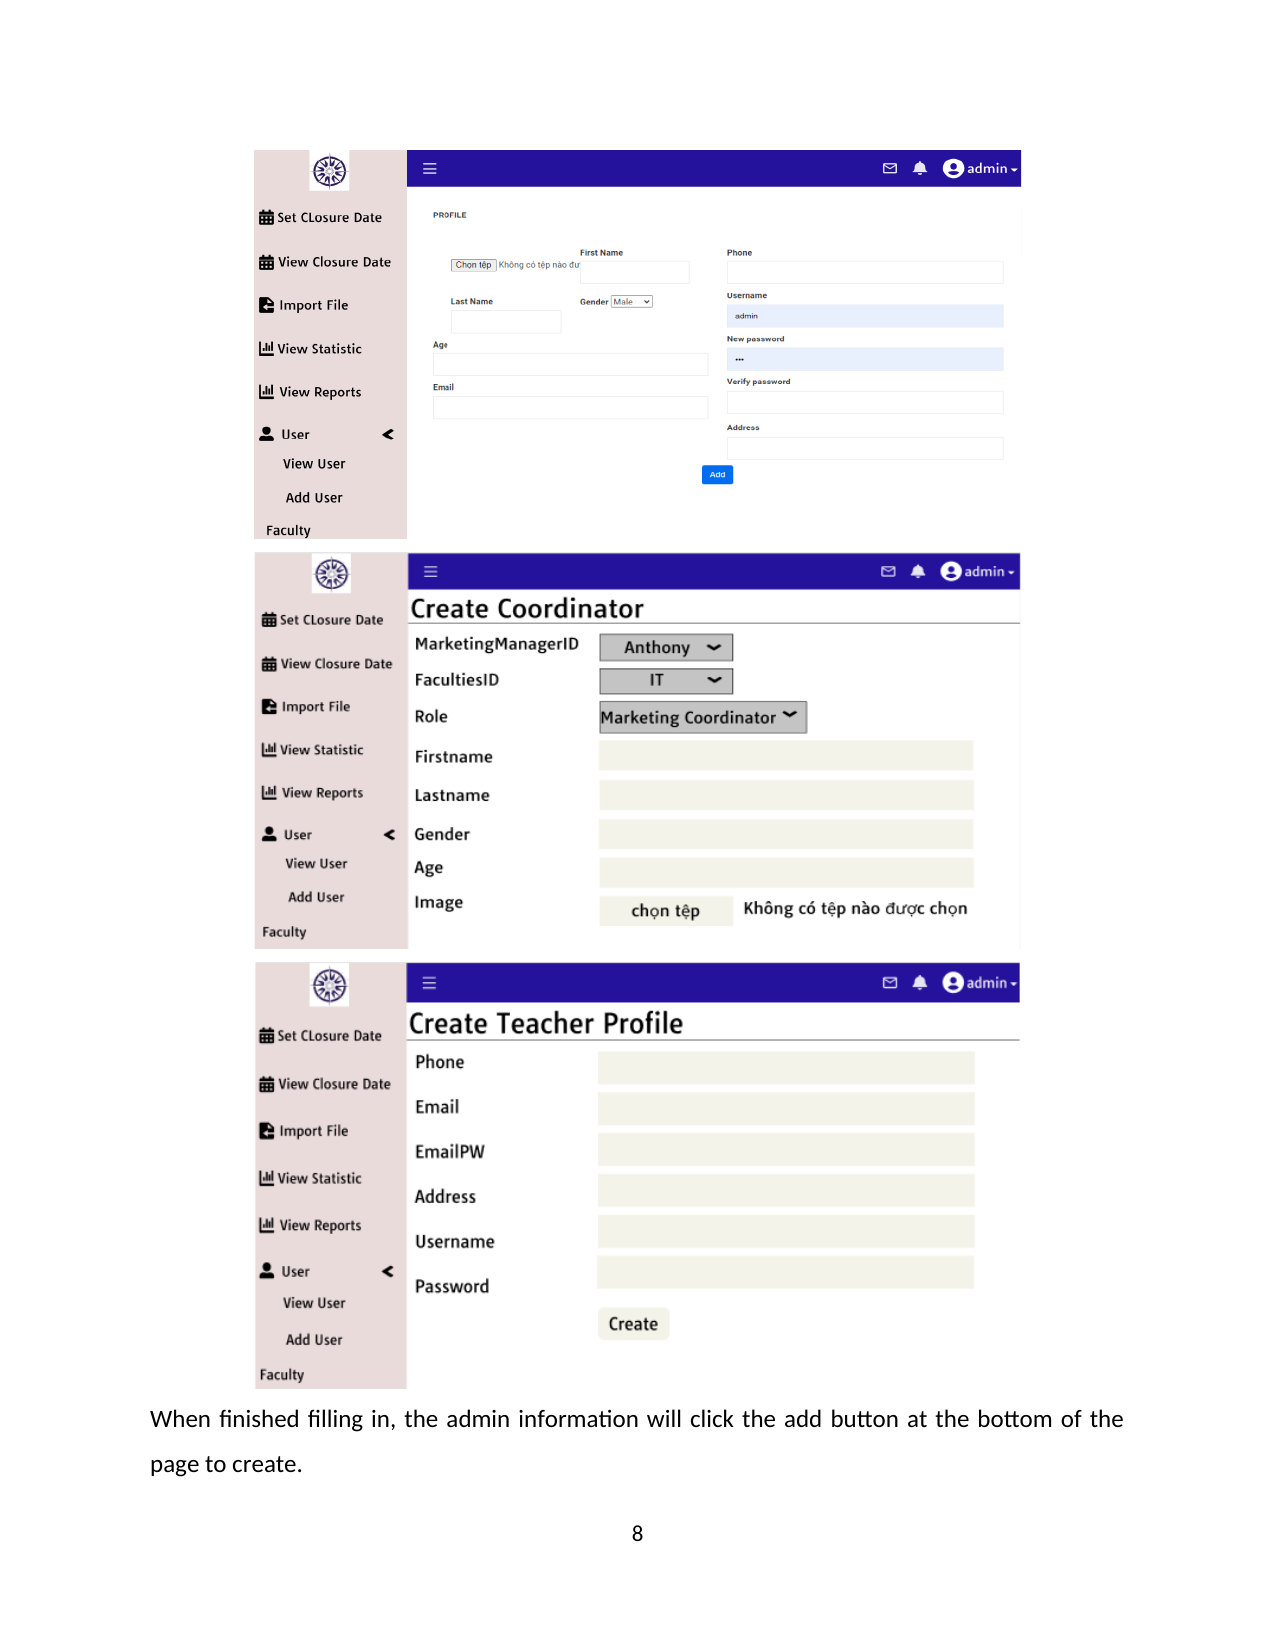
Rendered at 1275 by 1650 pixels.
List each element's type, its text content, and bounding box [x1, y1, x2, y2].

picture [254, 552, 1021, 949]
text When finished filling in, the admin information will click the add button at the bottom of the page to create. [150, 1403, 1125, 1479]
picture [255, 962, 1020, 1389]
picture [254, 150, 1022, 539]
